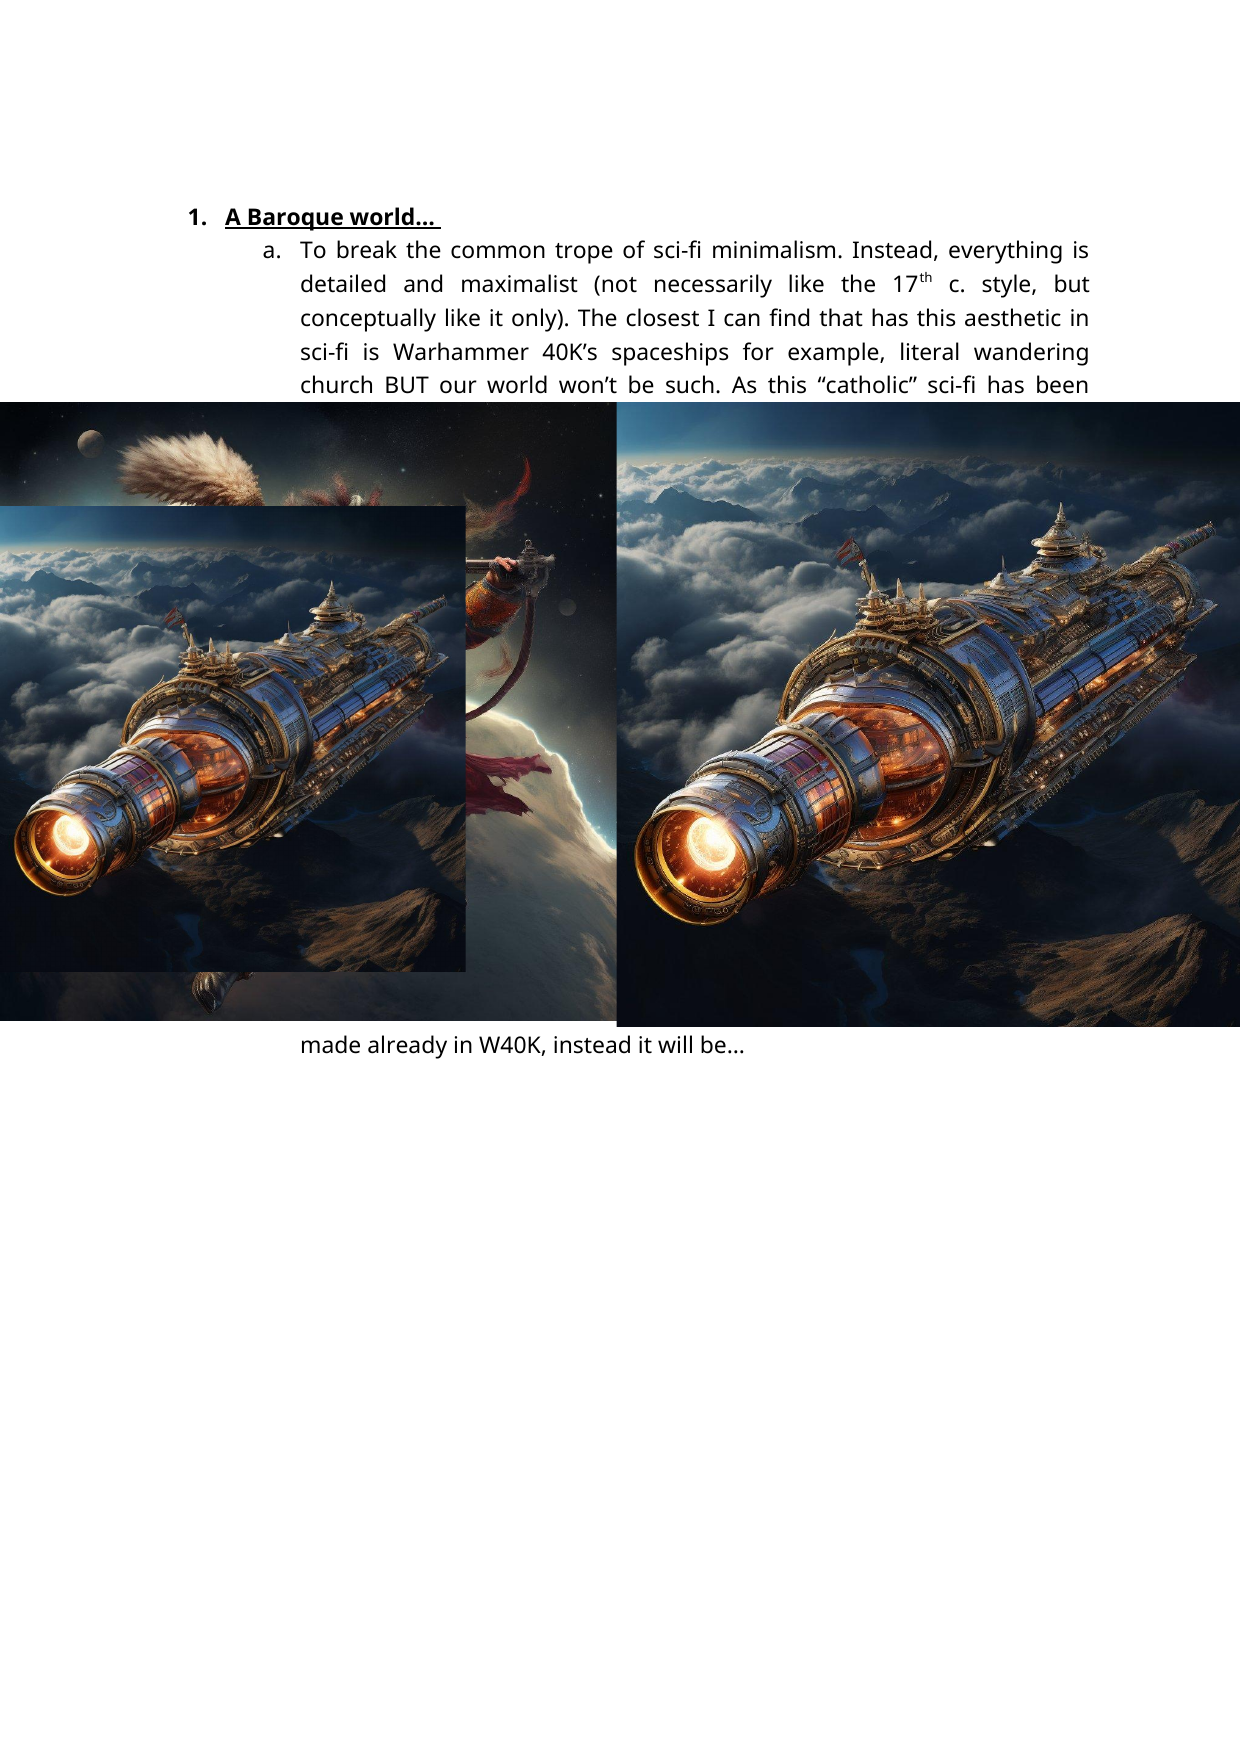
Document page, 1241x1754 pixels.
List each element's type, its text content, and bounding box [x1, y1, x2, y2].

list A Baroque world… [187, 200, 1090, 232]
picture [0, 402, 1240, 1027]
list To break the common trope of sci-fi minimalism. Instead, everything is detailed and maximalist (not necessarily like the 17th c. style, but conceptually like it only). The closest I can find that has this aesthetic in sci-fi is Warhammer 40K’s spaceships for example, literal wandering church BUT our world won’t be such. As this “catholic” sci-fi has been made already in W40K, instead it will be… [262, 234, 1090, 402]
list To break the common trope of sci-fi minimalism. Instead, everything is detailed and maximalist (not necessarily like the 17th c. style, but conceptually like it only). The closest I can find that has this aesthetic in sci-fi is Warhammer 40K’s spaceships for example, literal wandering church BUT our world won’t be such. As this “catholic” sci-fi has been made already in W40K, instead it will be… [262, 1021, 1090, 1060]
